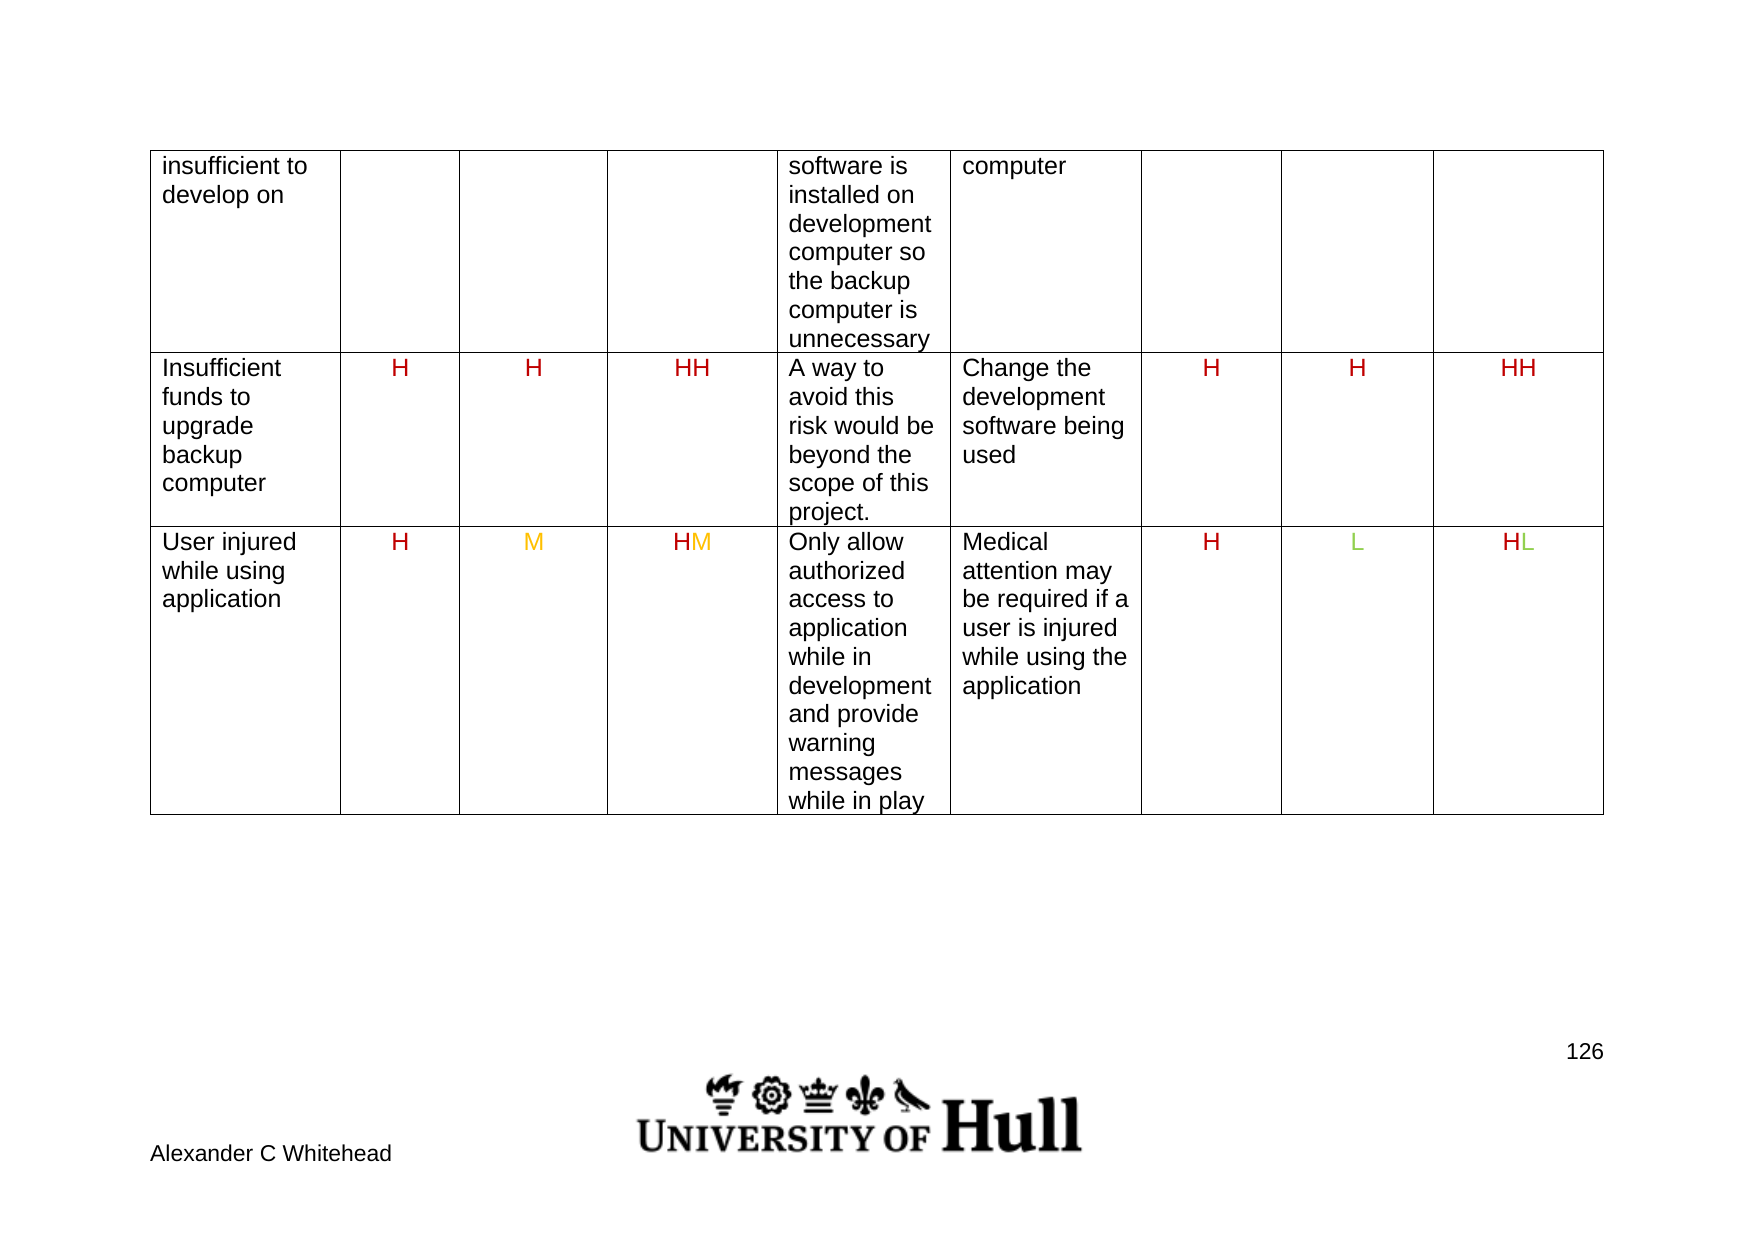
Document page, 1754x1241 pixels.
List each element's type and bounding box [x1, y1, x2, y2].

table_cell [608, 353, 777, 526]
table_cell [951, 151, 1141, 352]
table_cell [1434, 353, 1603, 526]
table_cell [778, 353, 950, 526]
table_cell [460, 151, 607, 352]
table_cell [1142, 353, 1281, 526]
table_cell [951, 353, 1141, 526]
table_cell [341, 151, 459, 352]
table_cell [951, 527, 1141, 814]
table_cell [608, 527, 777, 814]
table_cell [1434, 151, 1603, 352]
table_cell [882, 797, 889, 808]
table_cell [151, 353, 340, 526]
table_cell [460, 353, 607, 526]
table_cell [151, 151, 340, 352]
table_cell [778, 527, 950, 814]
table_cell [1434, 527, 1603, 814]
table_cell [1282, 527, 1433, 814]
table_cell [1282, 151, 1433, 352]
picture [630, 1064, 1091, 1162]
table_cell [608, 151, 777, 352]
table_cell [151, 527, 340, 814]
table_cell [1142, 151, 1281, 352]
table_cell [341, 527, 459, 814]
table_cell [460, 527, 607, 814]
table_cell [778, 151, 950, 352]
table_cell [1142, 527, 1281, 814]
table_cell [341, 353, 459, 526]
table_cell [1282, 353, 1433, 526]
